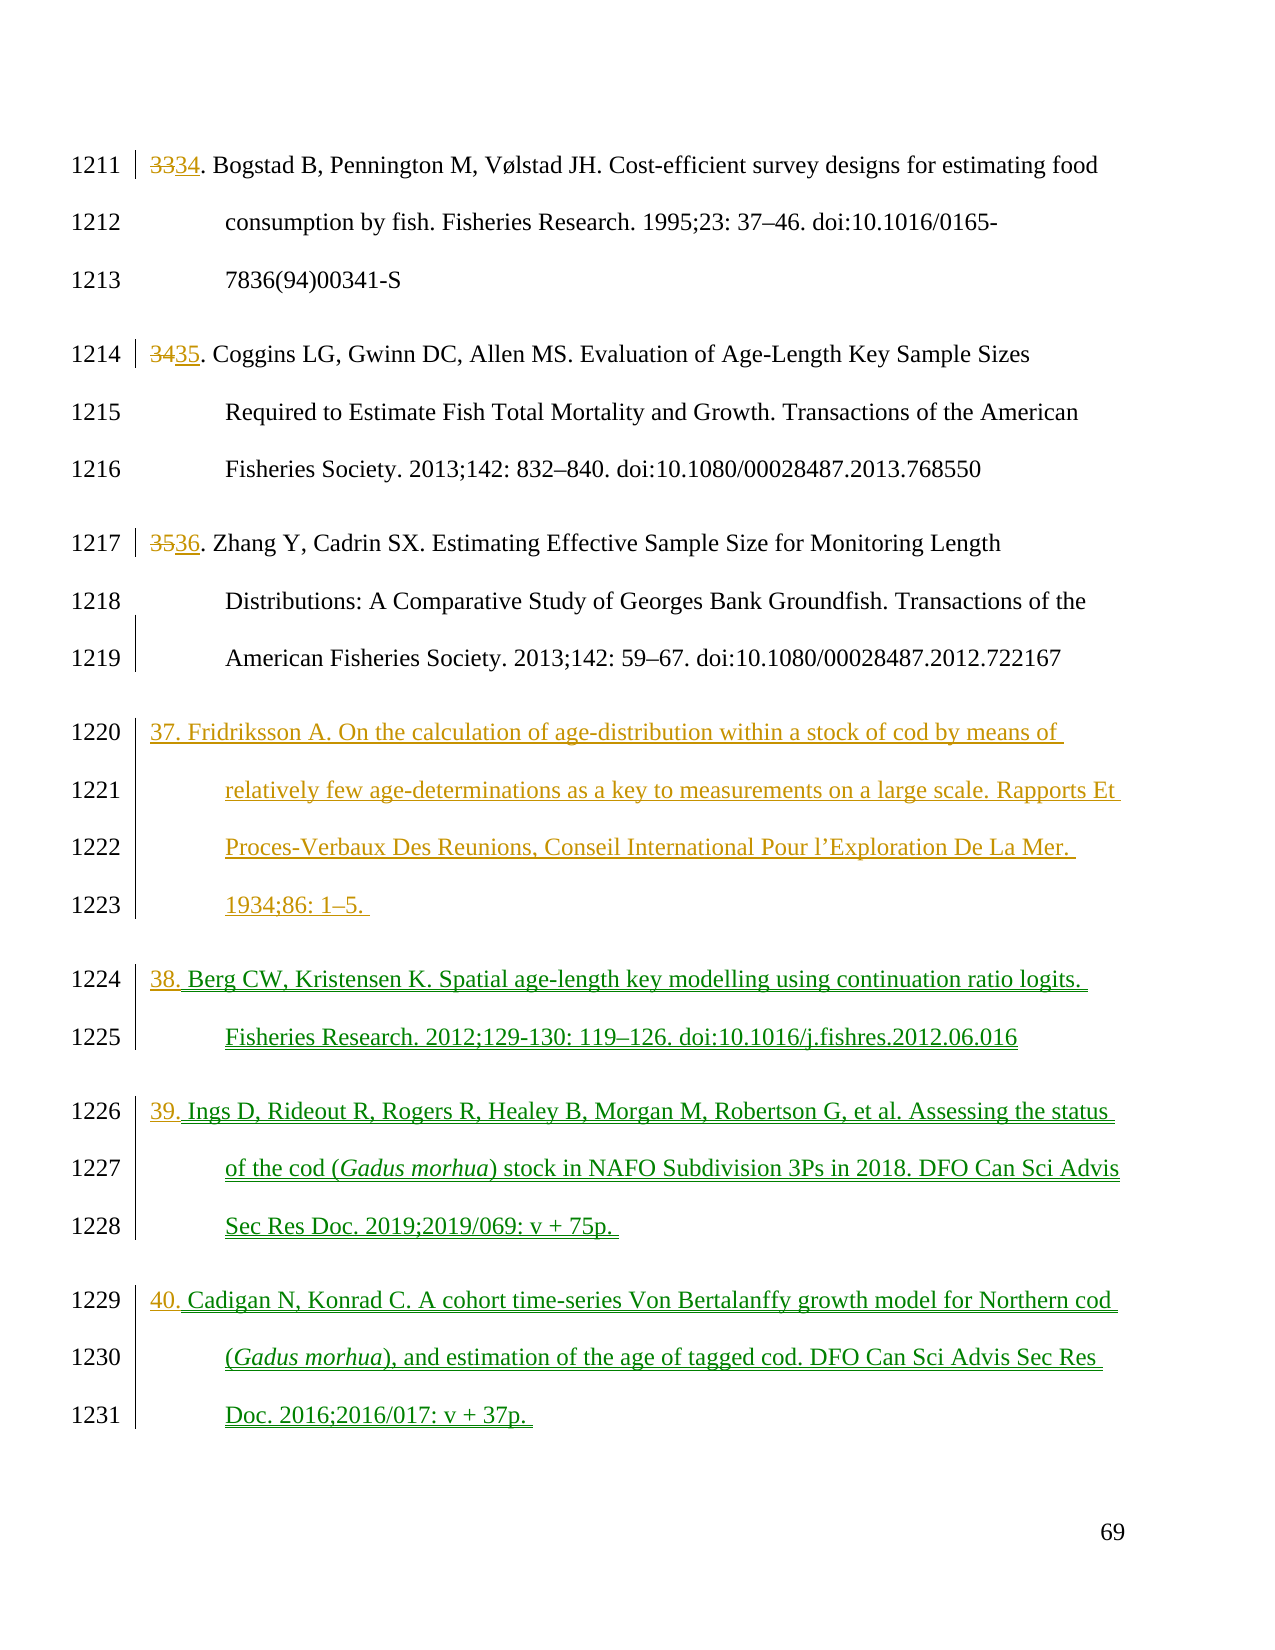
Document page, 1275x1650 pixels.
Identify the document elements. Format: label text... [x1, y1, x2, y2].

text . Zhang Y, Cadrin SX. Estimating Effective Sample Size for Monitoring Length Distributions: A Comparative Study of Georges Bank Groundfish. Transactions of the American Fisheries Society. 2013;142: 59–67. doi:10.1080/00028487.2012.722167 [150, 528, 1125, 672]
text . Coggins LG, Gwinn DC, Allen MS. Evaluation of Age-Length Key Sample Sizes Required to Estimate Fish Total Mortality and Growth. Transactions of the American Fisheries Society. 2013;142: 832–840. doi:10.1080/00028487.2013.768550 [150, 339, 1125, 483]
text . Bogstad B, Pennington M, Vølstad JH. Cost-efficient survey designs for estimating food consumption by fish. Fisheries Research. 1995;23: 37–46. doi:10.1016/0165-7836(94)00341-S [150, 150, 1125, 294]
